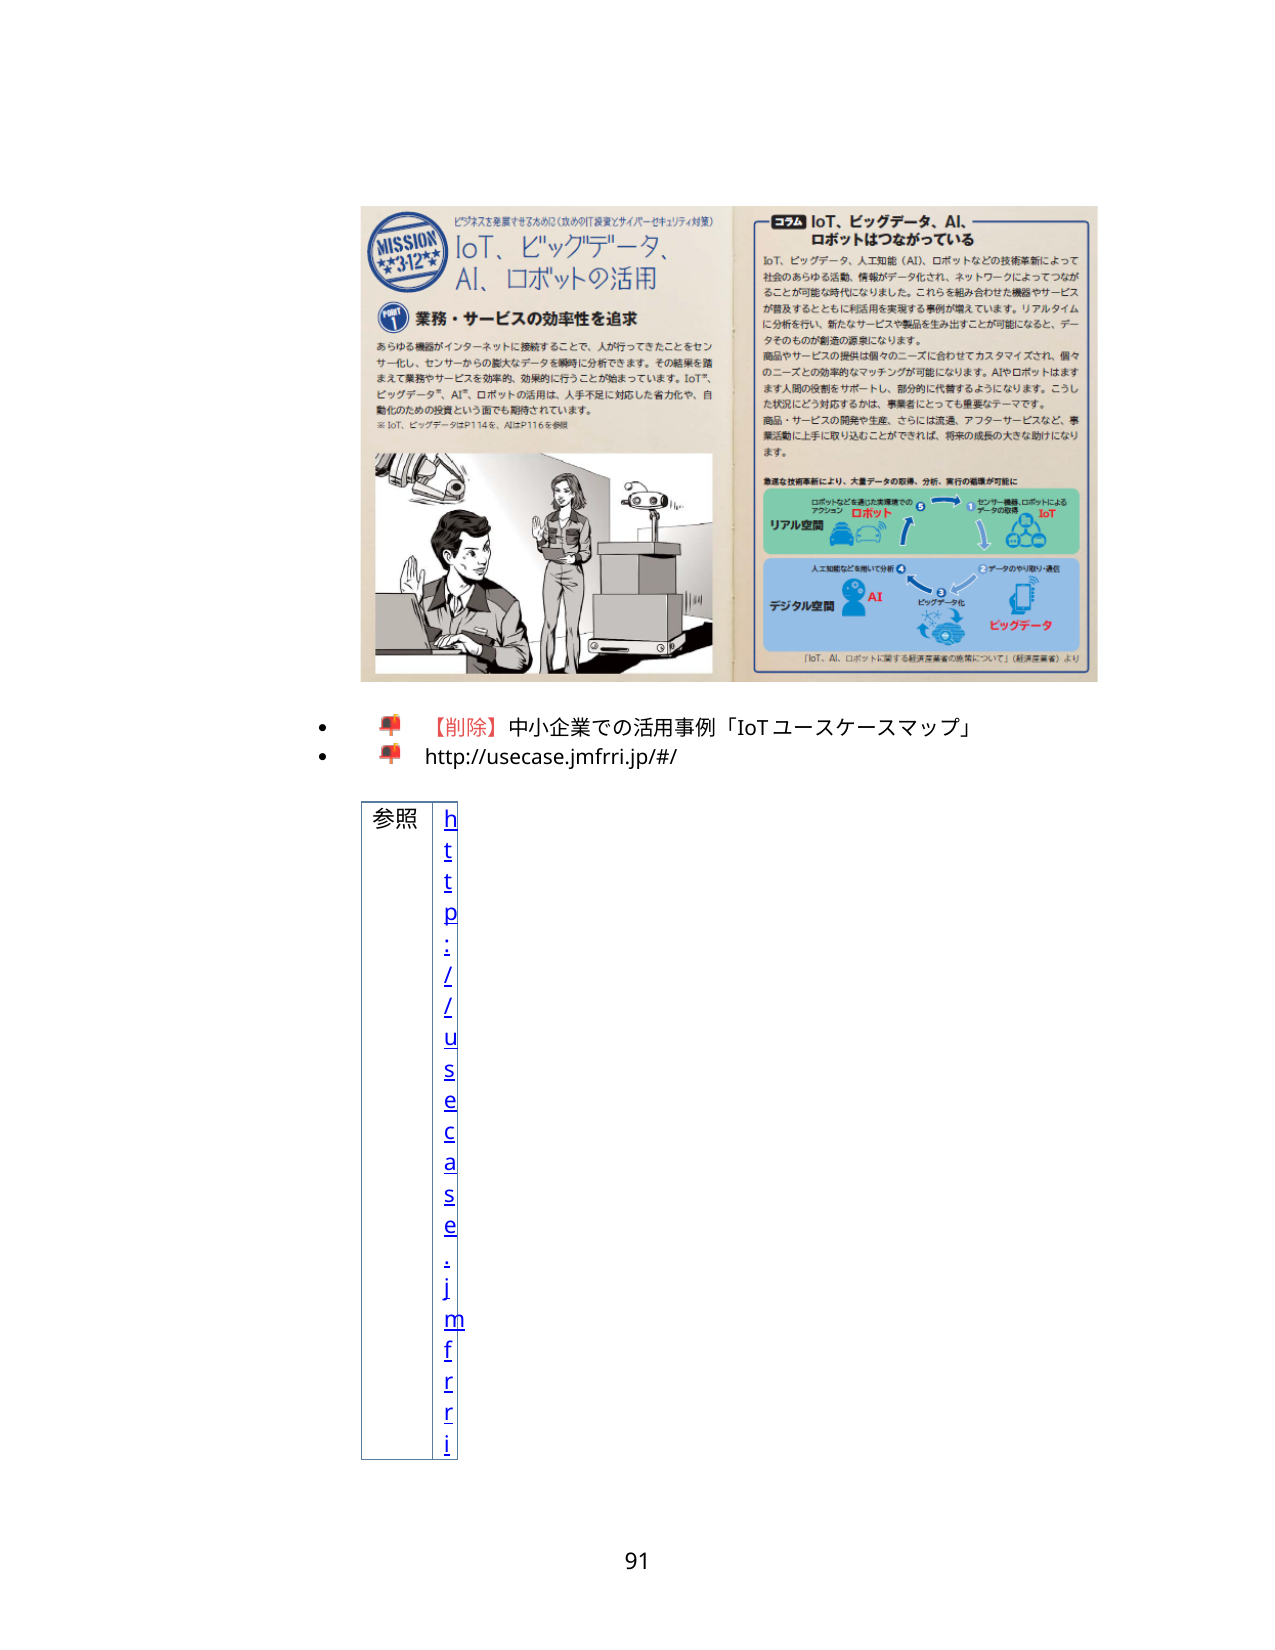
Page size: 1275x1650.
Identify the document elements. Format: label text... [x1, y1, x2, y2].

picture [379, 714, 401, 736]
table_header 参照 [362, 803, 432, 1459]
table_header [433, 803, 457, 1459]
list http://usecase.jmfrri.jp/#/ [319, 742, 1098, 770]
list 【削除】中小企業での活用事例「IoTユースケースマップ」 [319, 713, 1098, 742]
picture [379, 743, 401, 764]
picture [360, 206, 1098, 682]
